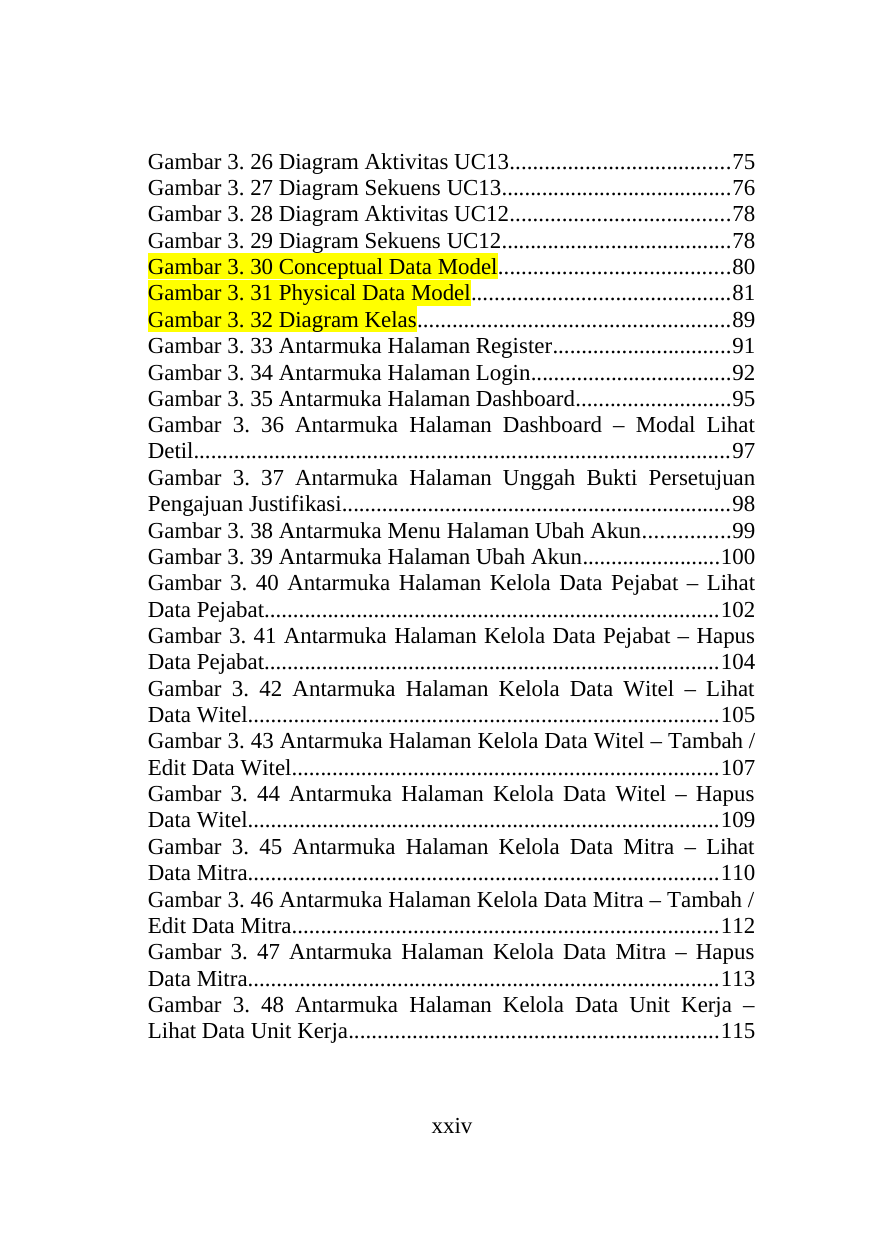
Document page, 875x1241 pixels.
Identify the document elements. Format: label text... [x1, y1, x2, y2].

text Gambar 3. 45 Antarmuka Halaman Kelola Data Mitra – Lihat Data Mitra 110 [148, 833, 756, 886]
text Gambar 3. 40 Antarmuka Halaman Kelola Data Pejabat – Lihat Data Pejabat 102 [148, 569, 756, 622]
text Gambar 3. 30 Conceptual Data Model 80 [498, 253, 756, 279]
text Gambar 3. 35 Antarmuka Halaman Dashboard 95 [148, 385, 756, 411]
text Gambar 3. 42 Antarmuka Halaman Kelola Data Witel – Lihat Data Witel 105 [148, 675, 756, 727]
text Gambar 3. 31 Physical Data Model 81 [148, 279, 756, 306]
text Gambar 3. 47 Antarmuka Halaman Kelola Data Mitra – Hapus Data Mitra 113 [148, 938, 756, 991]
text Gambar 3. 26 Diagram Aktivitas UC13 75 [148, 148, 756, 174]
text Gambar 3. 37 Antarmuka Halaman Unggah Bukti Persetujuan Pengajuan Justifikasi 98 [148, 464, 756, 517]
text Gambar 3. 48 Antarmuka Halaman Kelola Data Unit Kerja – Lihat Data Unit Kerja 115 [148, 991, 756, 1044]
text Gambar 3. 32 Diagram Kelas 89 [417, 306, 756, 332]
text Gambar 3. 33 Antarmuka Halaman Register 91 [148, 332, 756, 358]
text Gambar 3. 38 Antarmuka Menu Halaman Ubah Akun 99 [148, 517, 756, 543]
text Gambar 3. 27 Diagram Sekuens UC13 76 [148, 174, 756, 200]
text Gambar 3. 34 Antarmuka Halaman Login 92 [148, 358, 756, 385]
text Gambar 3. 44 Antarmuka Halaman Kelola Data Witel – Hapus Data Witel 109 [148, 780, 756, 833]
text Gambar 3. 36 Antarmuka Halaman Dashboard – Modal Lihat Detil 97 [148, 411, 756, 464]
text Gambar 3. 39 Antarmuka Halaman Ubah Akun 100 [148, 543, 756, 569]
text Gambar 3. 46 Antarmuka Halaman Kelola Data Mitra – Tambah / Edit Data Mitra 112 [148, 886, 756, 938]
text Gambar 3. 28 Diagram Aktivitas UC12 78 [148, 200, 756, 227]
text Gambar 3. 29 Diagram Sekuens UC12 78 [148, 227, 756, 253]
text Gambar 3. 43 Antarmuka Halaman Kelola Data Witel – Tambah / Edit Data Witel 107 [148, 727, 756, 780]
text Gambar 3. 41 Antarmuka Halaman Kelola Data Pejabat – Hapus Data Pejabat 104 [148, 622, 756, 675]
